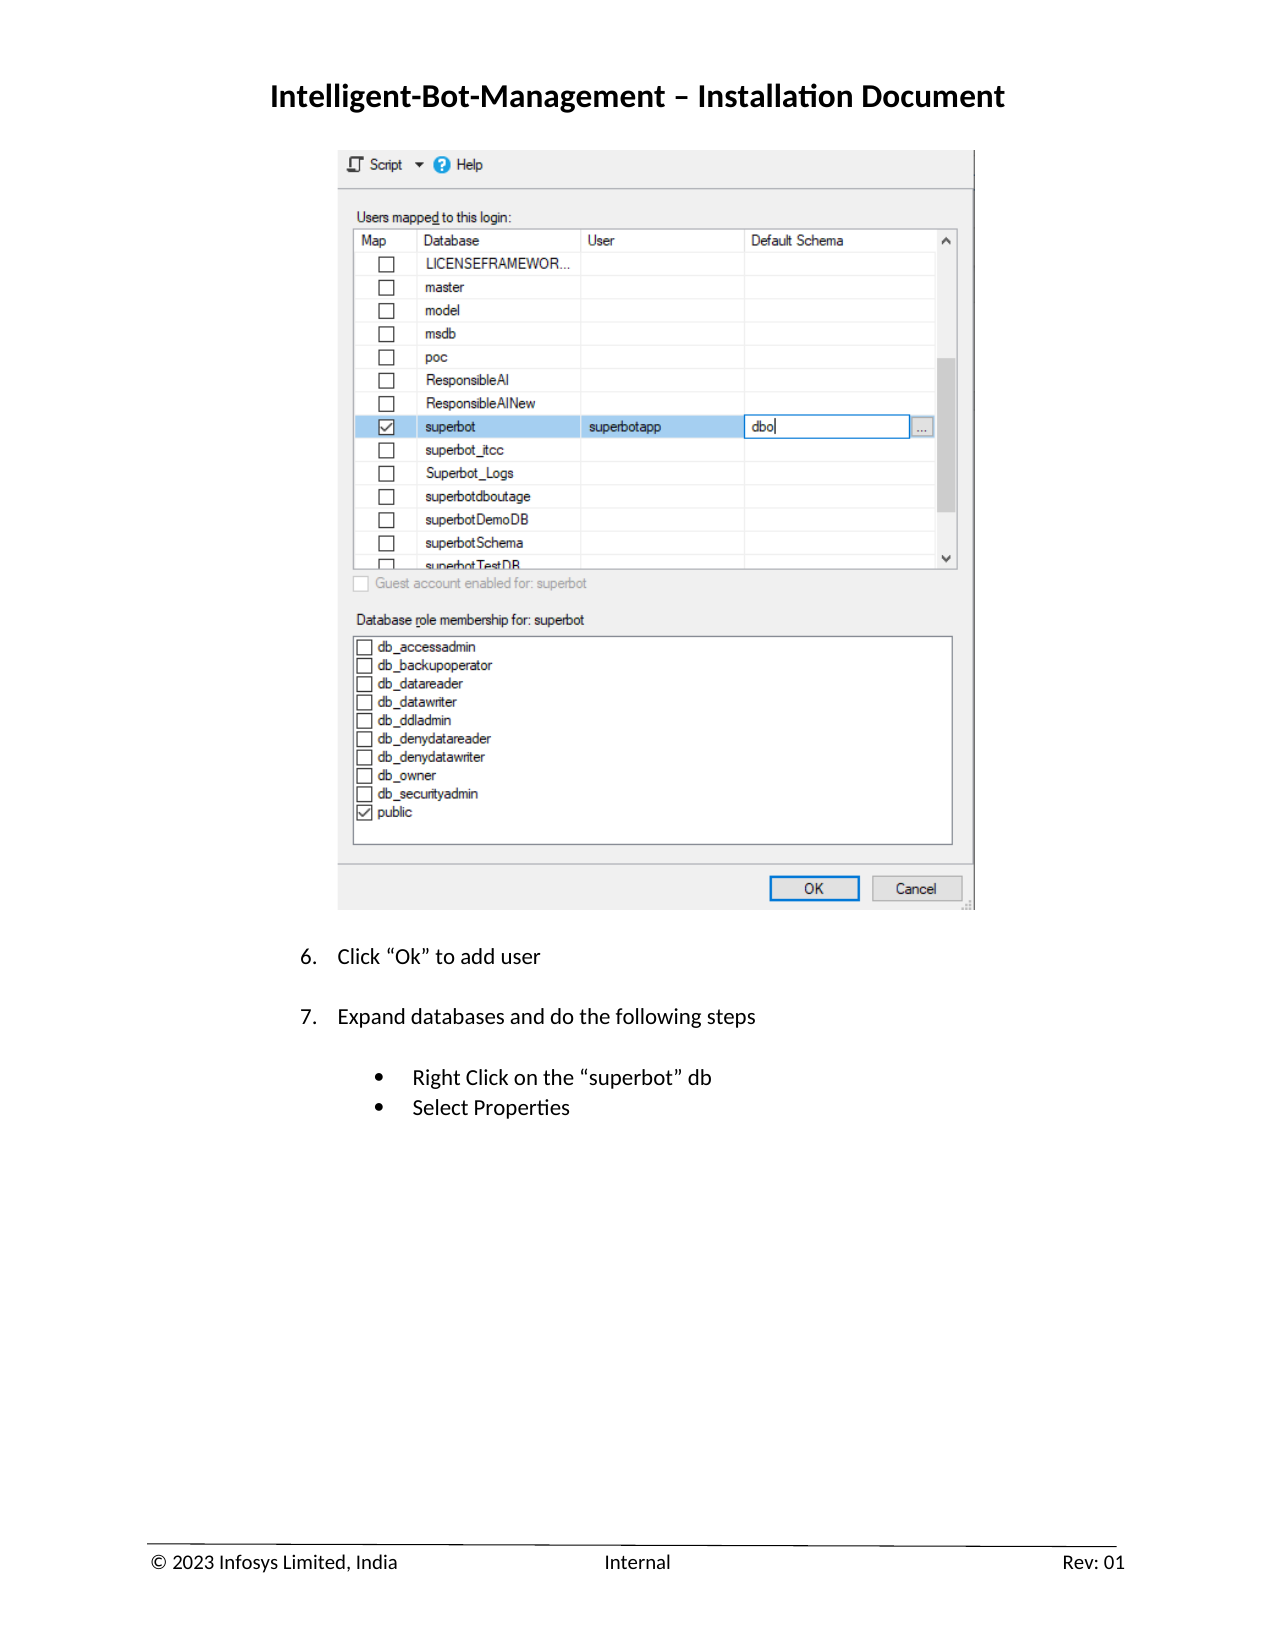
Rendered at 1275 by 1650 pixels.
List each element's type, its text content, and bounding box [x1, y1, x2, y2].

list Click “Ok” to add user [300, 942, 1125, 970]
picture [337, 150, 975, 910]
list Expand databases and do the following steps [300, 1002, 1125, 1030]
list Select Properties [375, 1093, 1125, 1121]
list Right Click on the “superbot” db [375, 1063, 1125, 1091]
